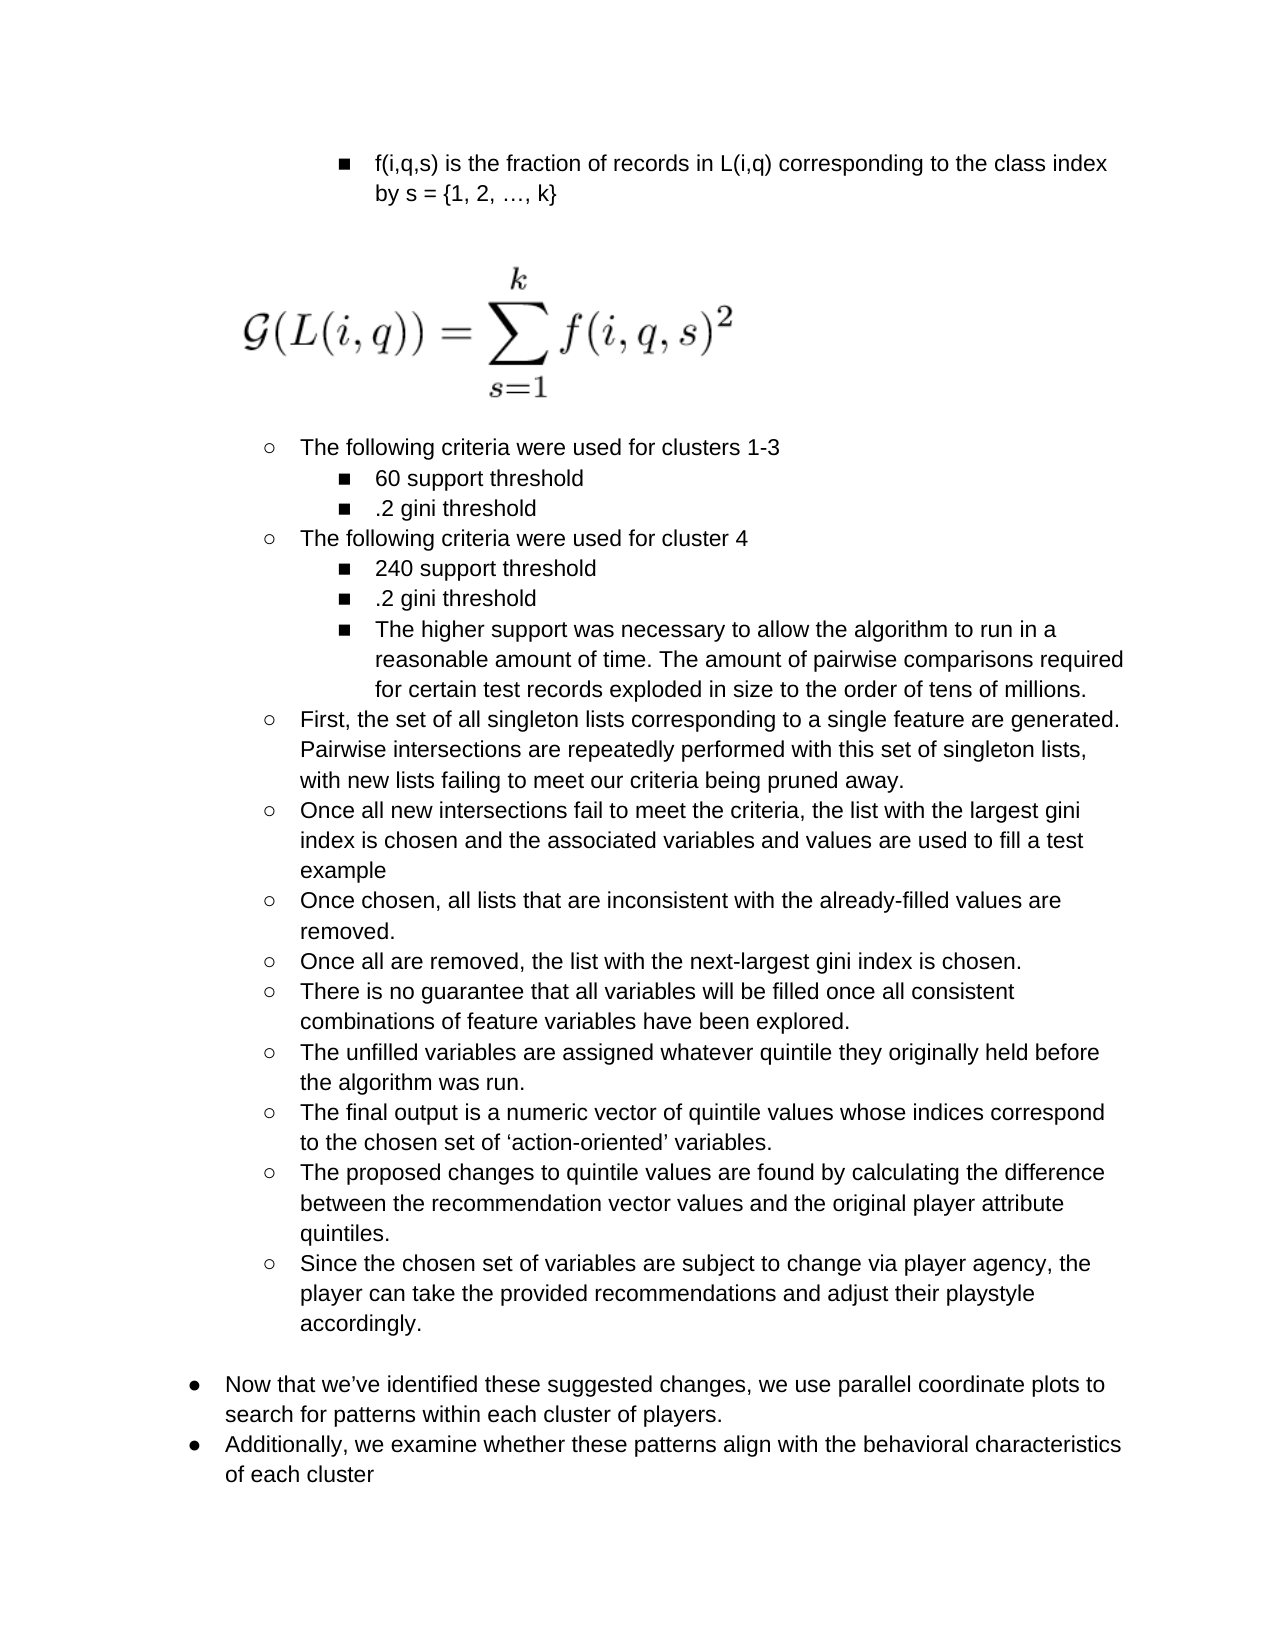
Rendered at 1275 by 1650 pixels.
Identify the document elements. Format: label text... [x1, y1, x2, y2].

list 60 support threshold [337, 464, 1125, 491]
list There is no guarantee that all variables will be filled once all consistent combinations of feature variables have been explored. [262, 978, 1125, 1034]
list The higher support was necessary to allow the algorithm to run in a reasonable amount of time. The amount of pairwise comparisons required for certain test records exploded in size to the order of tens of millions. [337, 616, 1125, 702]
list The proposed changes to quintile values are found by calculating the difference between the recommendation vector values and the original player attribute quintiles. [262, 1159, 1125, 1246]
list 240 support threshold [337, 555, 1125, 581]
list Once all are removed, the list with the next-largest gini index is chosen. [262, 948, 1125, 974]
list .2 gini threshold [337, 585, 1125, 612]
list The final output is a numeric vector of quintile values whose indices correspond to the chosen set of ‘action-oriented’ variables. [262, 1099, 1125, 1155]
list Additionally, we examine whether these patterns align with the behavioral characteristics of each cluster [187, 1431, 1125, 1488]
list .2 gini threshold [337, 495, 1125, 521]
list First, the set of all singleton lists corresponding to a single feature are generated. Pairwise intersections are repeatedly performed with this set of singleton lists, with new lists failing to meet our criteria being pruned away. [262, 706, 1125, 793]
list Once chosen, all lists that are inconsistent with the already-filled values are removed. [262, 887, 1125, 944]
list Since the chosen set of variables are subject to change via player agency, the player can take the provided recommendations and adjust their playstyle accordingly. [262, 1250, 1125, 1337]
list The following criteria were used for cluster 4 [262, 525, 1125, 551]
picture [150, 240, 737, 431]
list The following criteria were used for clusters 1-3 [262, 434, 1125, 461]
list The unfilled variables are assigned whatever quintile they originally held before the algorithm was run. [262, 1038, 1125, 1095]
list Once all new intersections fail to meet the criteria, the list with the largest gini index is chosen and the associated variables and values are used to fill a test example [262, 797, 1125, 883]
list Now that we’ve identified these suggested changes, we use parallel coordinate plots to search for patterns within each cluster of players. [187, 1371, 1125, 1427]
list f(i,q,s) is the fraction of records in L(i,q) corresponding to the class index by s = {1, 2, …, k} [337, 150, 1125, 207]
